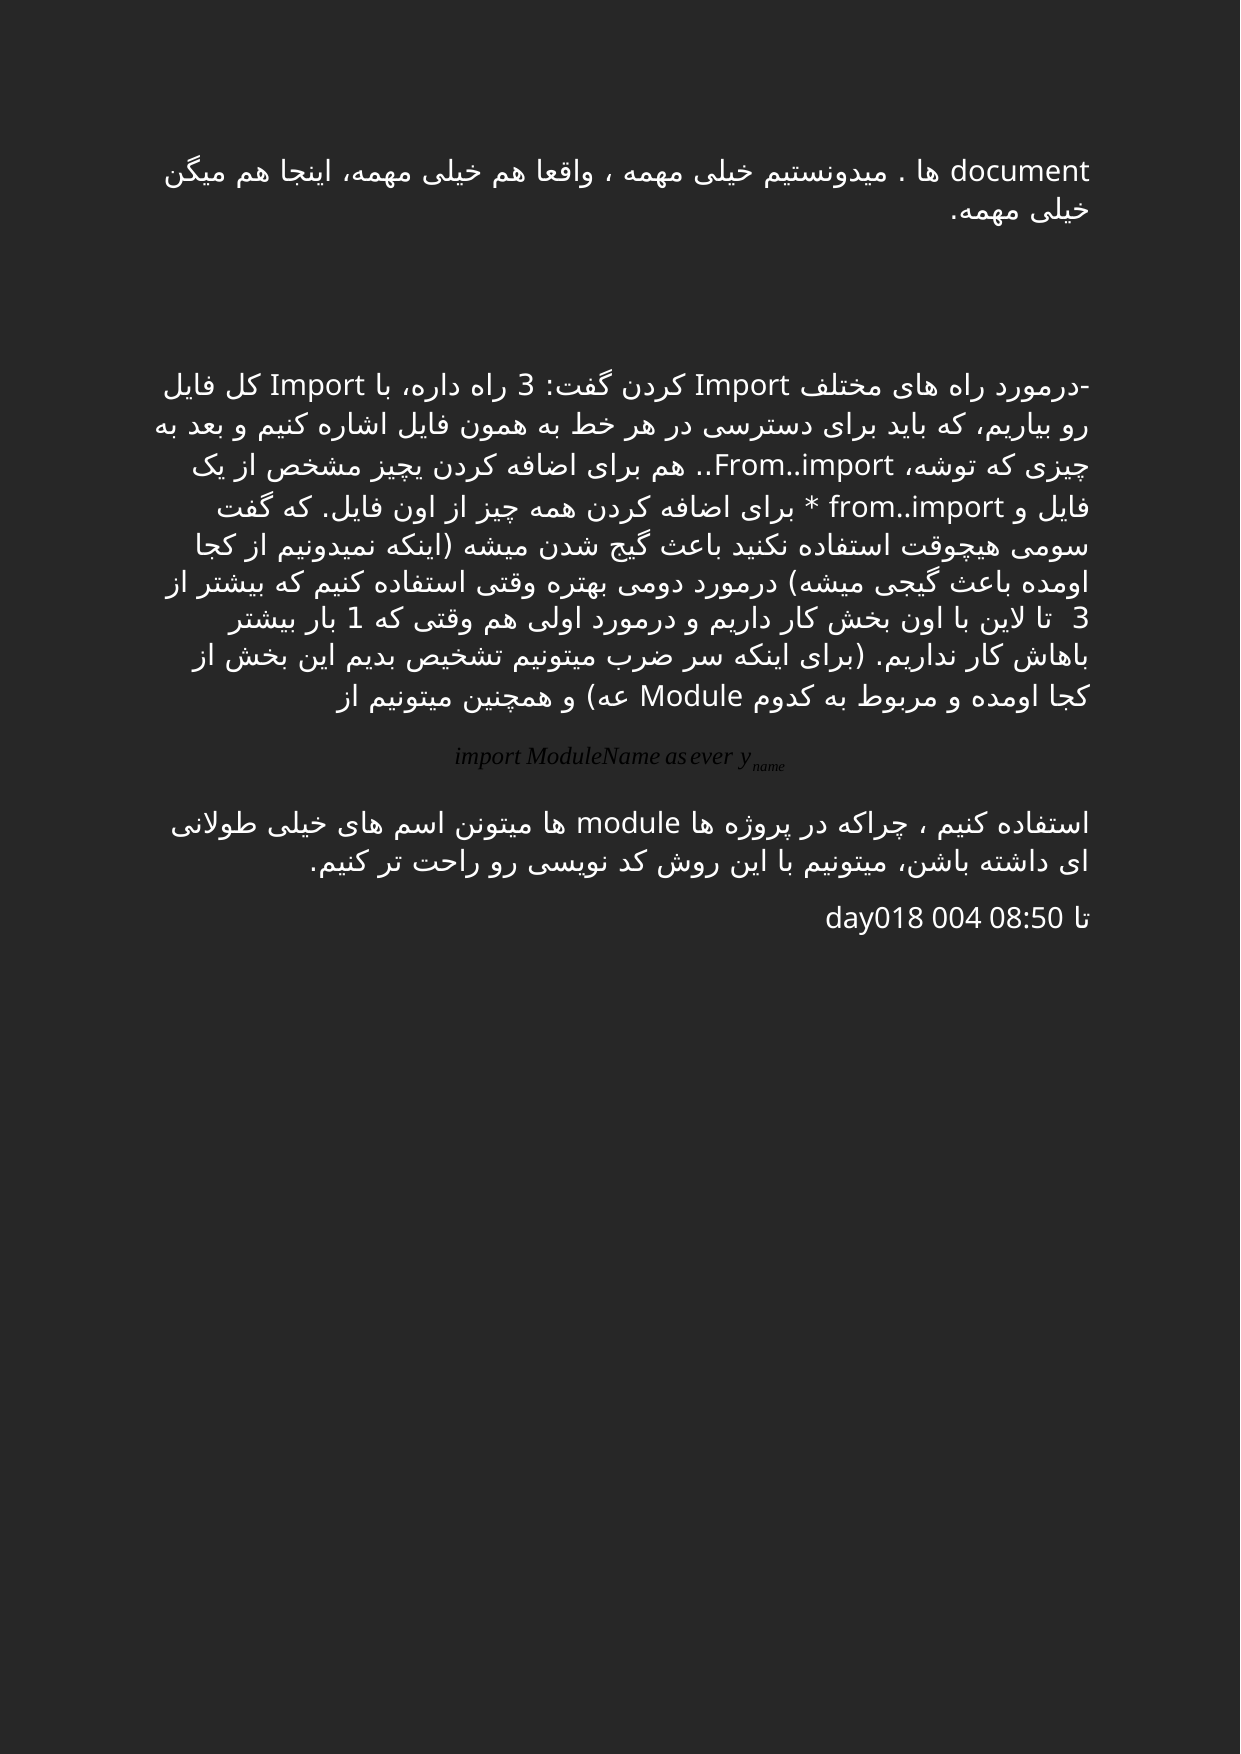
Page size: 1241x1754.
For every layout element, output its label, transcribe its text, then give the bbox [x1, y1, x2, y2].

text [150, 150, 1090, 226]
text تا day018 004 08:50 [150, 898, 1090, 937]
text استفاده کنیم ، چراکه در پروژه ها module ها میتونن اسم های خیلی طولانی ای داشته باشن، میتونیم با این روش کد نویسی رو راحت تر کنیم. [150, 802, 1090, 878]
text -درمورد راه های مختلف Import کردن گفت: 3 راه داره، با Import کل فایل رو بیاریم، که باید برای دسترسی در هر خط به همون فایل اشاره کنیم و بعد به چیزی که توشه، From..import.. هم برای اضافه کردن یچیز مشخص از یک فایل و from..import * برای اضافه کردن همه چیز از اون فایل. که گفت سومی هیچوقت استفاده نکنید باعث گیج شدن میشه (اینکه نمیدونیم از کجا اومده باعث گیجی میشه) درمورد دومی بهتره وقتی استفاده کنیم که بیشتر از 3 تا لاین با اون بخش کار داریم و درمورد اولی هم وقتی که 1 بار بیشتر باهاش کار نداریم. (برای اینکه سر ضرب میتونیم تشخیص بدیم این بخش از کجا اومده و مربوط به کدوم Module عه) و همچنین میتونیم از [150, 365, 1090, 715]
